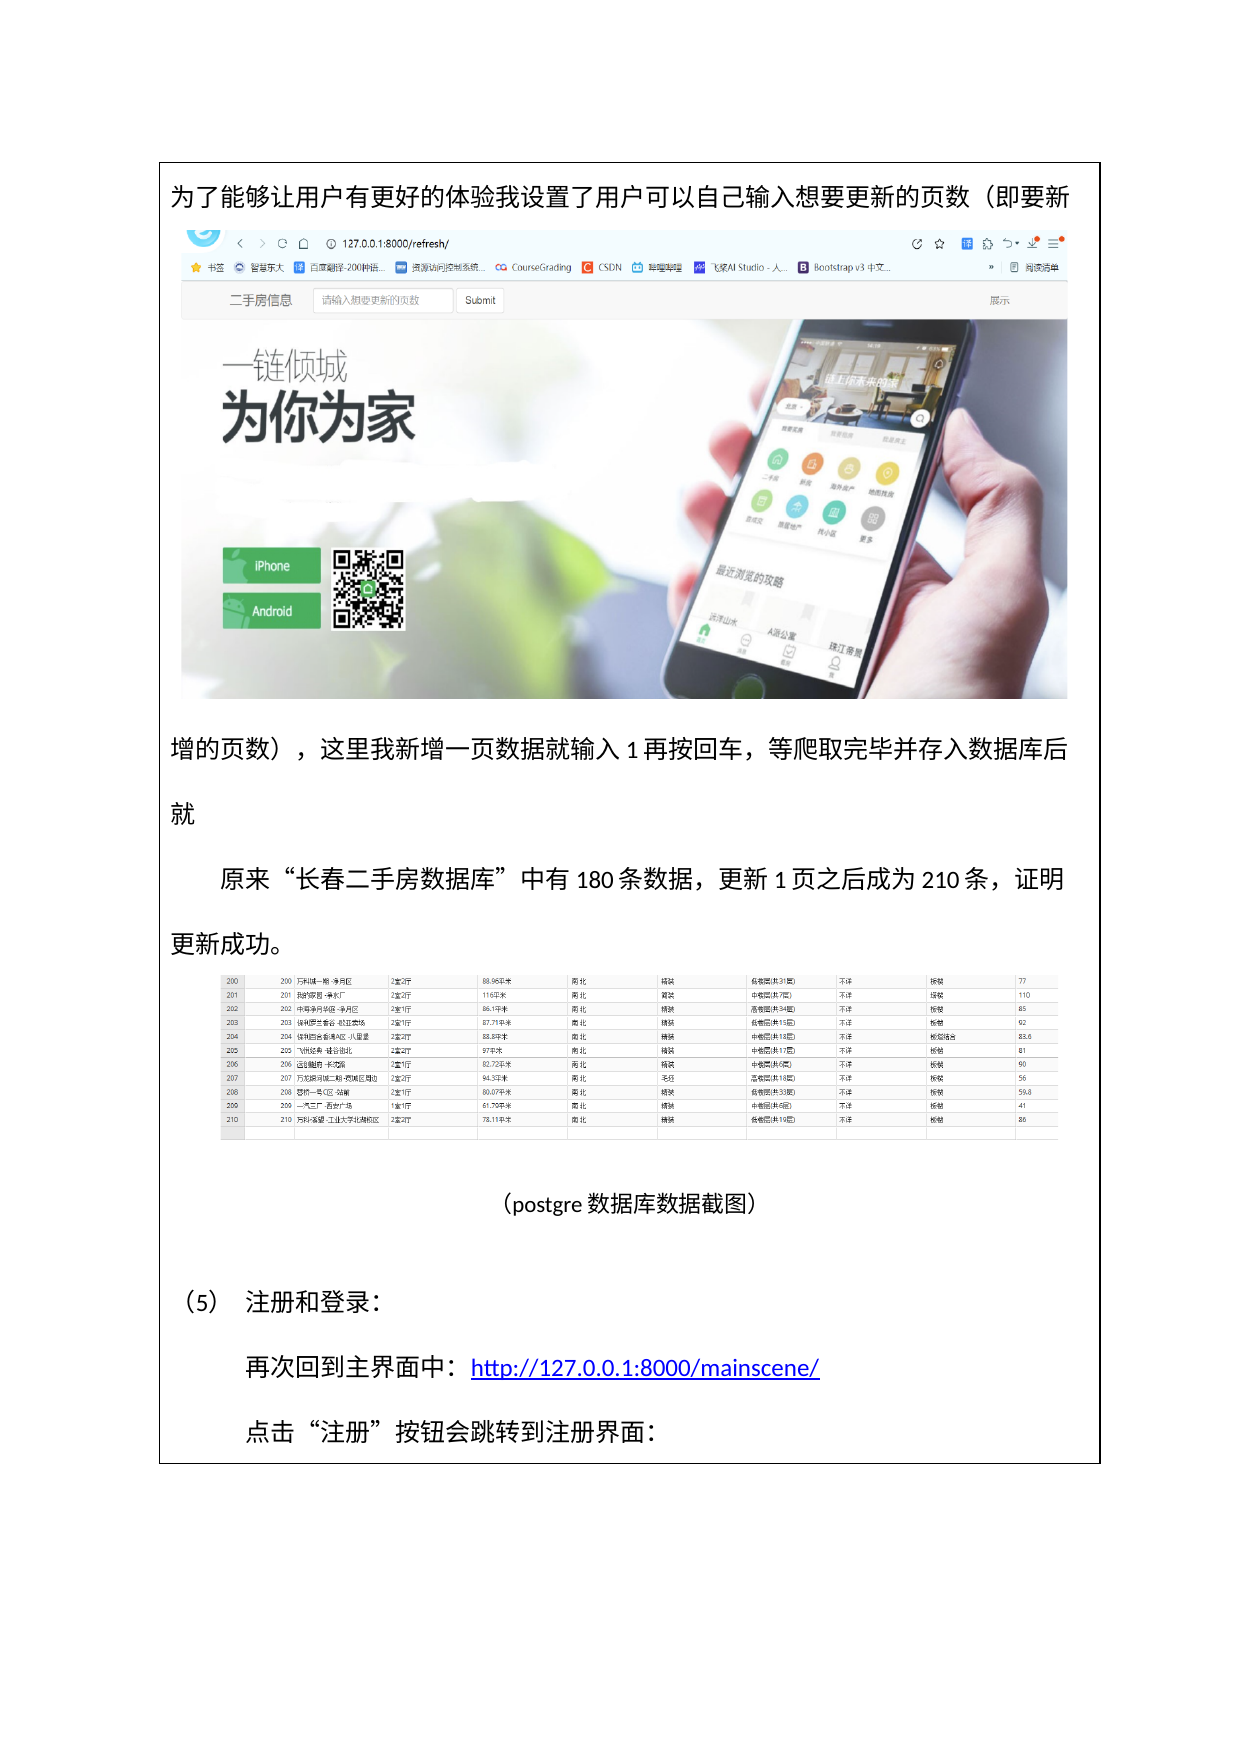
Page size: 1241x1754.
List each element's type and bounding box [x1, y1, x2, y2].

picture [181, 230, 1068, 699]
picture [220, 975, 1059, 1140]
table_cell [160, 163, 1099, 1463]
